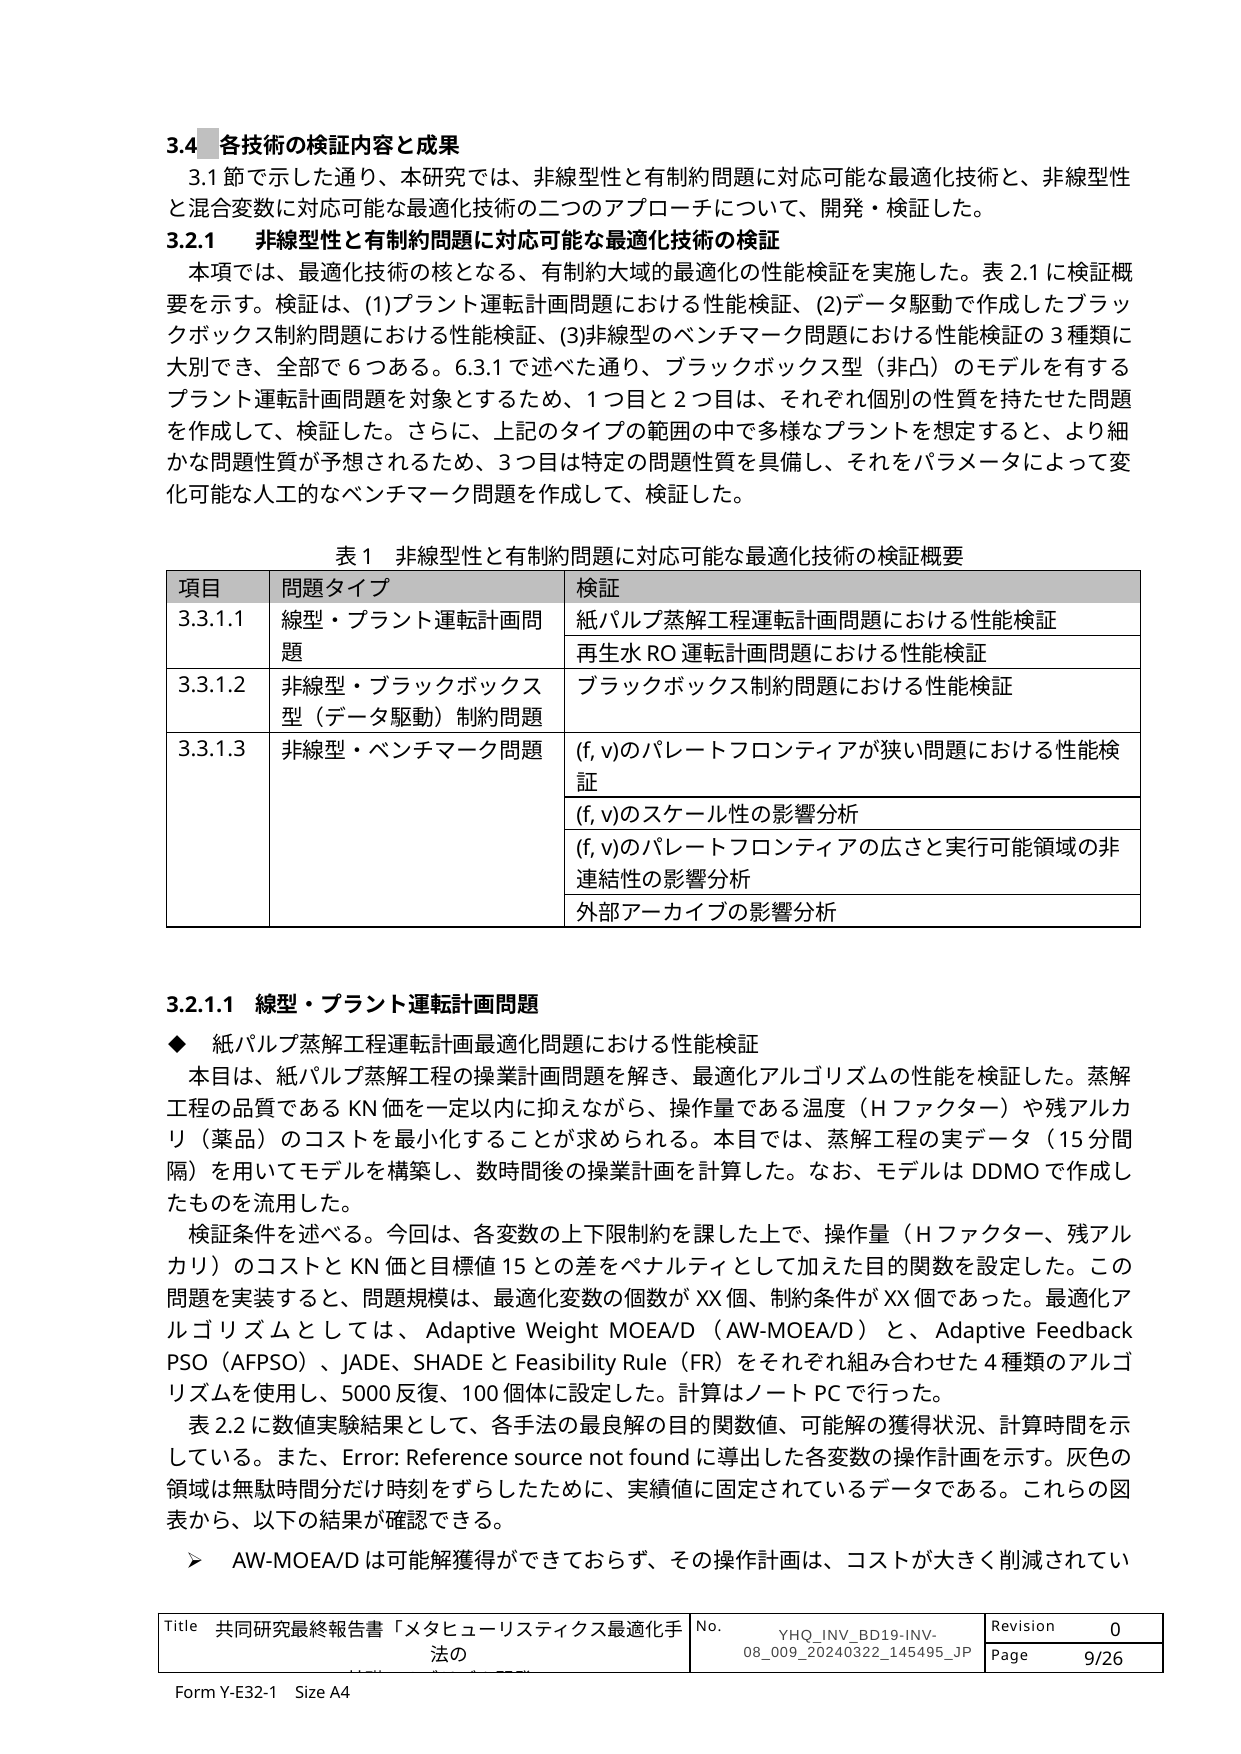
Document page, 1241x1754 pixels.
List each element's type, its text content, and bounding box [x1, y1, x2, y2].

subtitle 線型・プラント運転計画問題 [166, 987, 1133, 1019]
subtitle 非線型性と有制約問題に対応可能な最適化技術の検証 [166, 223, 1133, 255]
table_cell ブラックボックス制約問題における性能検証 [565, 669, 1140, 732]
table_cell 3.3.1.1 [167, 603, 269, 668]
text 3.1節で示した通り、本研究では、非線型性と有制約問題に対応可能な最適化技術と、非線型性と混合変数に対応可能な最適化技術の二つのアプローチについて、開発・検証した。 [166, 160, 1133, 223]
table_header 問題タイプ [270, 571, 564, 603]
text 検証条件を述べる。今回は、各変数の上下限制約を課した上で、操作量（Hファクター、残アルカリ）のコストとKN価と目標値15との差をペナルティとして加えた目的関数を設定した。この問題を実装すると、問題規模は、最適化変数の個数がXX個、制約条件がXX個であった。最適化アルゴリズムとしては、Adaptive Weight MOEA/D（AW-MOEA/D）と、Adaptive Feedback PSO（AFPSO）、JADE、SHADEとFeasibility Rule（FR）をそれぞれ組み合わせた4種類のアルゴリズムを使用し、5000反復、100個体に設定した。計算はノートPCで行った。 [166, 1217, 1133, 1408]
text 本項では、最適化技術の核となる、有制約大域的最適化の性能検証を実施した。表2.1に検証概要を示す。検証は、(1)プラント運転計画問題における性能検証、(2)データ駆動で作成したブラックボックス制約問題における性能検証、(3)非線型のベンチマーク問題における性能検証の3種類に大別でき、全部で6つある。6.3.1で述べた通り、ブラックボックス型（非凸）のモデルを有するプラント運転計画問題を対象とするため、1つ目と2つ目は、それぞれ個別の性質を持たせた問題を作成して、検証した。さらに、上記のタイプの範囲の中で多様なプラントを想定すると、より細かな問題性質が予想されるため、3つ目は特定の問題性質を具備し、それをパラメータによって変化可能な人工的なベンチマーク問題を作成して、検証した。 [166, 255, 1133, 509]
table_cell 非線型・ブラックボックス型（データ駆動）制約問題 [270, 669, 564, 732]
table_cell 外部アーカイブの影響分析 [565, 895, 1140, 926]
list 紙パルプ蒸解工程運転計画最適化問題における性能検証 [166, 1027, 1133, 1059]
subtitle 3.4 各技術の検証内容と成果 [166, 128, 1133, 160]
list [186, 1543, 1133, 1575]
table_cell 3.3.1.2 [167, 669, 269, 732]
table_header 検証 [565, 571, 1140, 603]
table_cell 線型・プラント運転計画問題 [270, 603, 564, 668]
text 本目は、紙パルプ蒸解工程の操業計画問題を解き、最適化アルゴリズムの性能を検証した。蒸解工程の品質であるKN価を一定以内に抑えながら、操作量である温度（Hファクター）や残アルカリ（薬品）のコストを最小化することが求められる。本目では、蒸解工程の実データ（15分間隔）を用いてモデルを構築し、数時間後の操業計画を計算した。なお、モデルはDDMOで作成したものを流用した。 [166, 1059, 1133, 1217]
table_cell 3.3.1.3 [167, 733, 269, 926]
table_cell 紙パルプ蒸解工程運転計画問題における性能検証 [565, 603, 1140, 635]
table_cell 非線型・ベンチマーク問題 [270, 733, 564, 926]
table_cell (f, v)のパレートフロンティアの広さと実行可能領域の非連結性の影響分析 [565, 830, 1140, 894]
table_cell (f, v)のパレートフロンティアが狭い問題における性能検証 [565, 733, 1140, 796]
table_cell (f, v)のスケール性の影響分析 [565, 798, 1140, 829]
table_header 項目 [167, 571, 269, 603]
table_cell 再生水RO運転計画問題における性能検証 [565, 636, 1140, 668]
